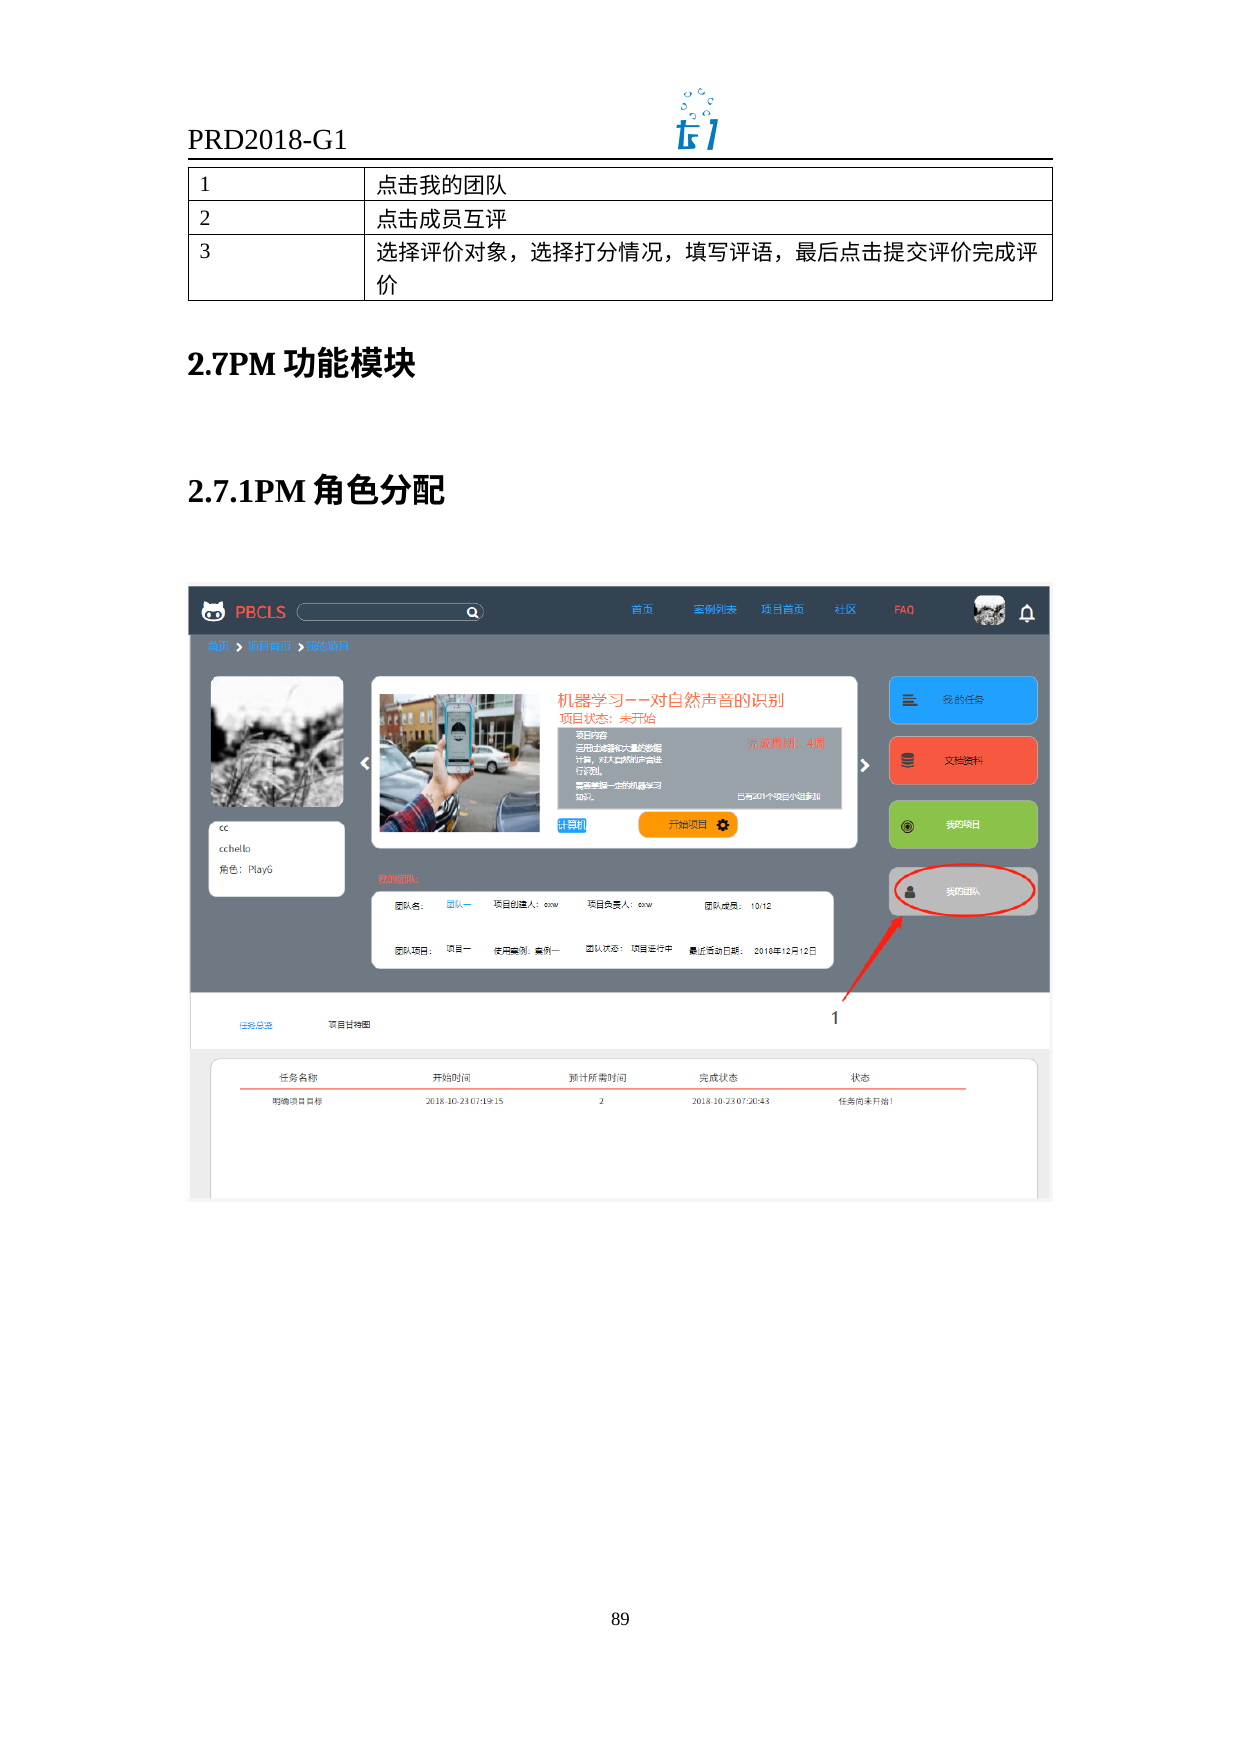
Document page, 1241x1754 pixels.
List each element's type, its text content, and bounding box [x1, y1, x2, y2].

subtitle 2.7PM功能模块 [187, 328, 1053, 393]
table_cell 2 [189, 201, 364, 234]
table_cell 选择评价对象，选择打分情况，填写评语，最后点击提交评价完成评价 [365, 235, 1052, 300]
table_cell 3 [189, 235, 364, 300]
subtitle 2.7.1PM角色分配 [187, 455, 1053, 520]
table_cell 点击我的团队 [365, 168, 1052, 200]
table_cell 1 [189, 168, 364, 200]
picture [187, 582, 1053, 1202]
picture [676, 88, 719, 150]
table_cell 点击成员互评 [365, 201, 1052, 234]
